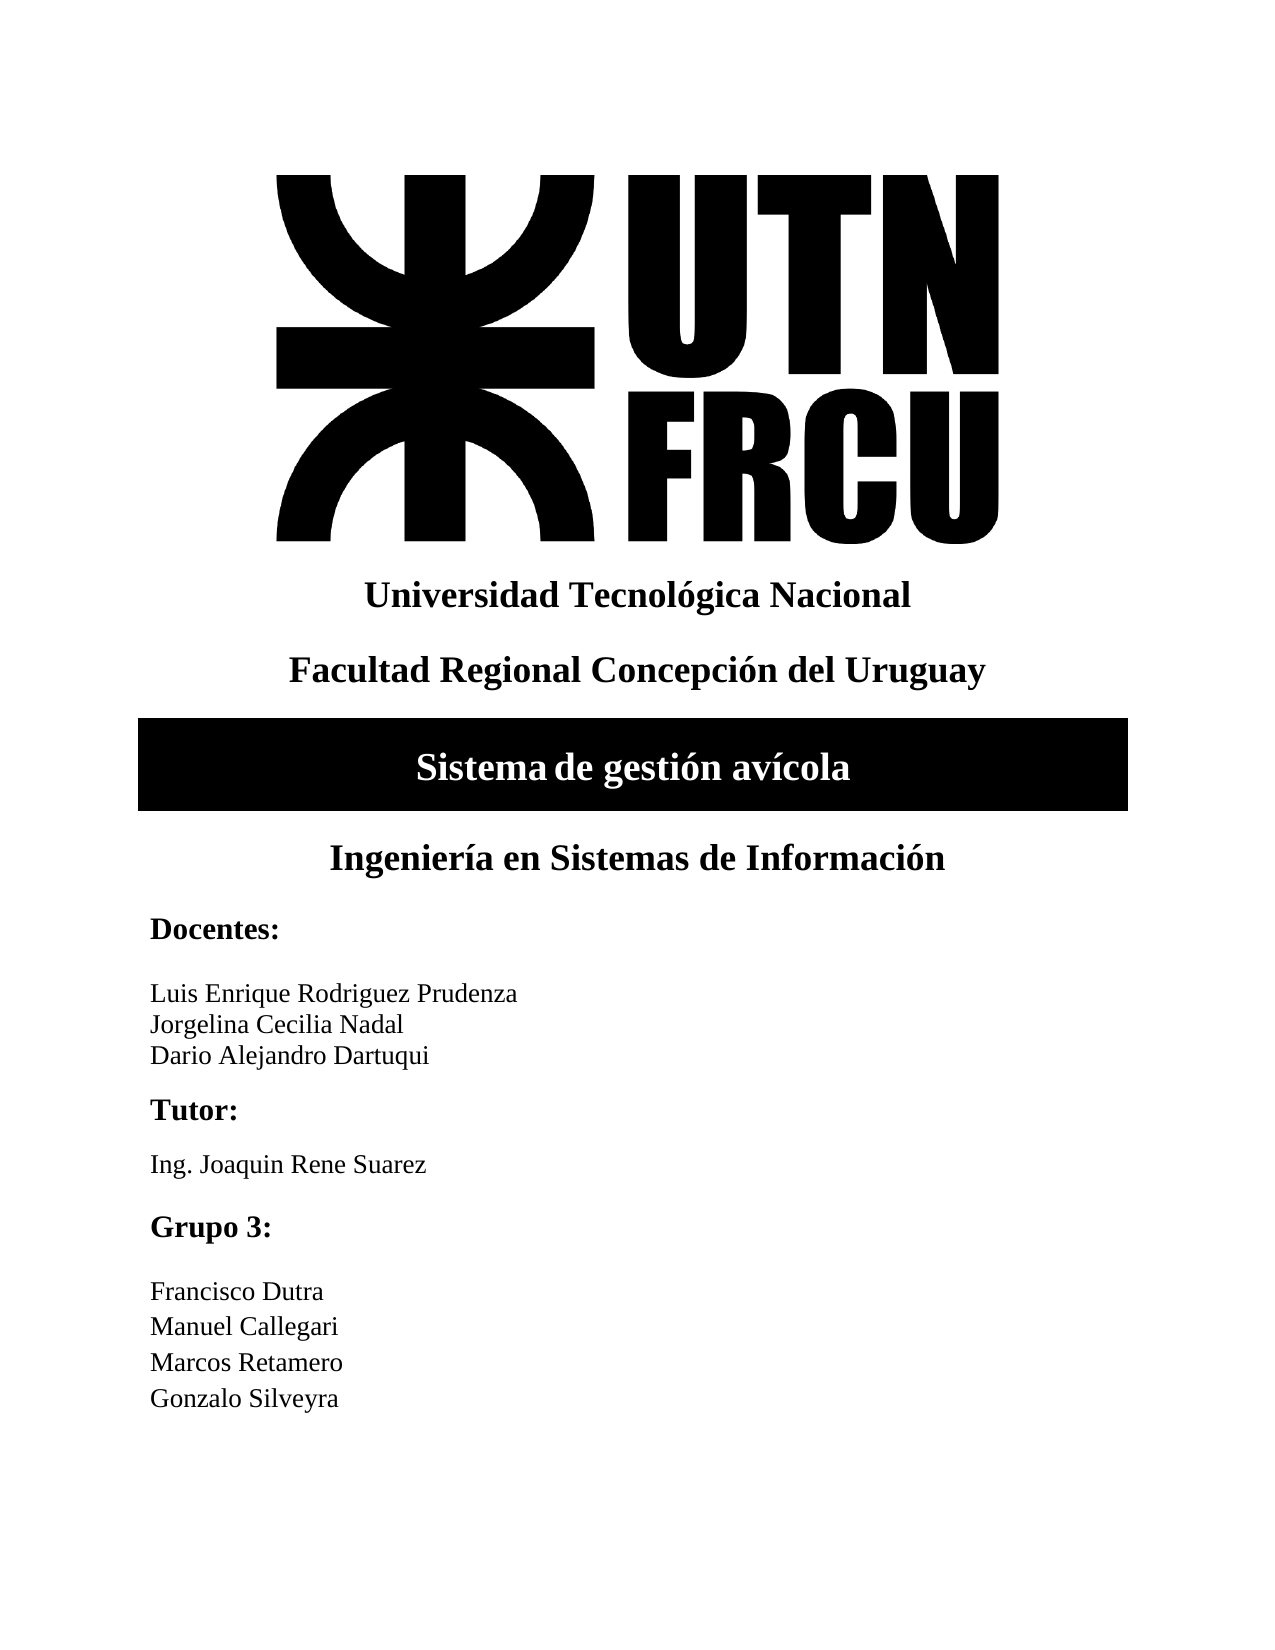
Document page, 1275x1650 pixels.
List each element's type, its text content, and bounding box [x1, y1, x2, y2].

text Docentes: [150, 910, 1125, 946]
table_header Sistema de gestión avícola [139, 719, 1127, 810]
text Jorgelina Cecilia Nadal [150, 1008, 1125, 1039]
text Gonzalo Silveyra [150, 1382, 1125, 1413]
text Ingeniería en Sistemas de Información [150, 836, 1125, 879]
text Facultad Regional Concepción del Uruguay [150, 647, 1125, 690]
picture [276, 175, 999, 544]
text Universidad Tecnológica Nacional [150, 573, 1125, 616]
text Marcos Retamero [150, 1346, 1125, 1377]
text Francisco Dutra [150, 1275, 1125, 1306]
text Ing. Joaquin Rene Suarez [150, 1148, 1125, 1179]
text Manuel Callegari [150, 1310, 1125, 1342]
text Luis Enrique Rodriguez Prudenza [150, 977, 1125, 1008]
text Tutor: [150, 1091, 1125, 1127]
text Grupo 3: [150, 1208, 1125, 1244]
text Dario Alejandro Dartuqui [150, 1039, 1125, 1070]
